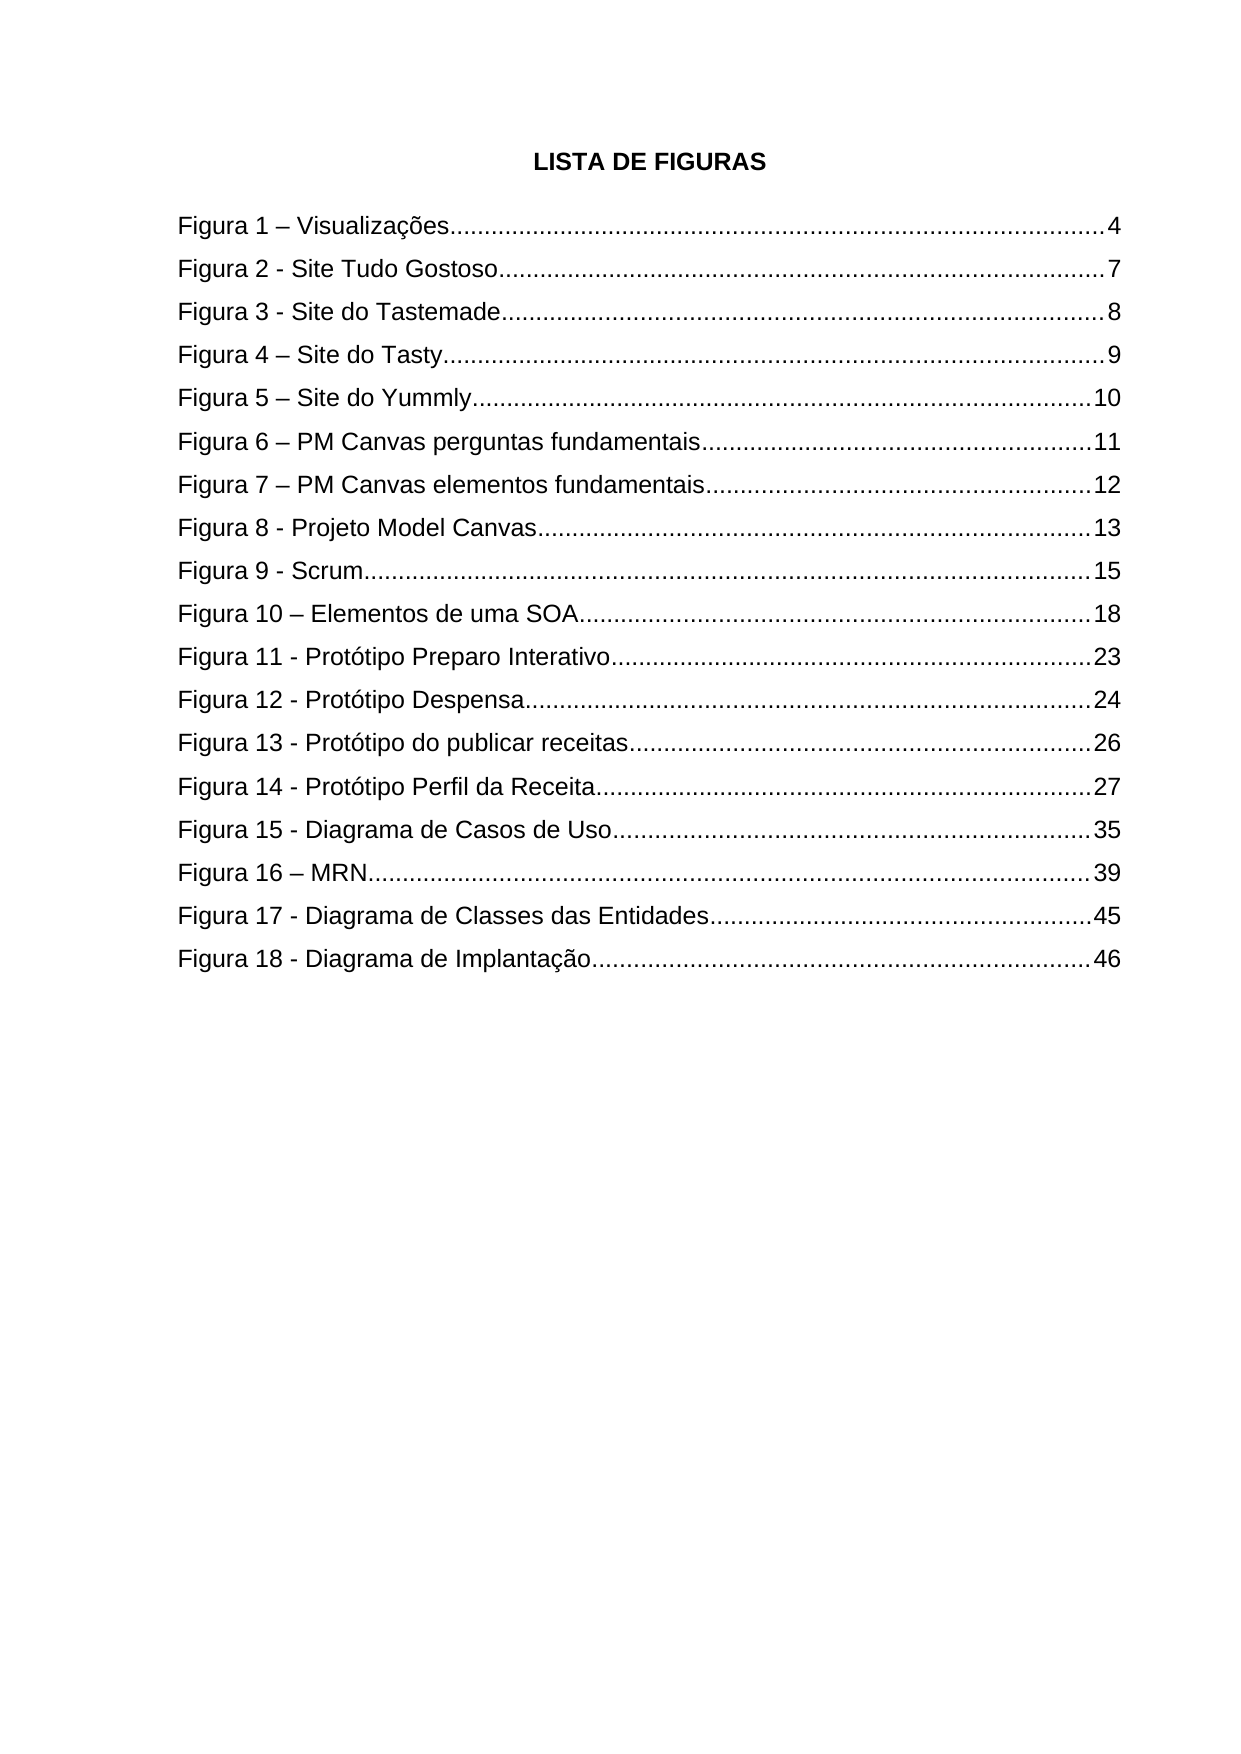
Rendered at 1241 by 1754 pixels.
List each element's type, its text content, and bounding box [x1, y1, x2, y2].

text Figura 7 – PM Canvas elementos fundamentais 12 [177, 469, 1122, 498]
text Figura 5 – Site do Yummly 10 [177, 383, 1122, 412]
text LISTA DE FIGURAS [177, 147, 1122, 176]
text Figura 8 - Projeto Model Canvas 13 [177, 513, 1122, 541]
text Figura 12 - Protótipo Despensa 24 [177, 685, 1122, 714]
text Figura 1 – Visualizações 4 [177, 211, 1122, 239]
text Figura 13 - Protótipo do publicar receitas 26 [177, 728, 1122, 757]
text Figura 18 - Diagrama de Implantação 46 [177, 944, 1122, 973]
text Figura 4 – Site do Tasty 9 [177, 340, 1122, 369]
text Figura 15 - Diagrama de Casos de Uso 35 [177, 814, 1122, 843]
text Figura 9 - Scrum 15 [177, 556, 1122, 584]
text Figura 6 – PM Canvas perguntas fundamentais 11 [177, 426, 1122, 455]
text Figura 16 – MRN 39 [177, 858, 1122, 886]
text Figura 3 - Site do Tastemade 8 [177, 297, 1122, 326]
text Figura 2 - Site Tudo Gostoso 7 [177, 254, 1122, 283]
text Figura 14 - Protótipo Perfil da Receita 27 [177, 771, 1122, 800]
text Figura 10 – Elementos de uma SOA 18 [177, 599, 1122, 628]
text Figura 11 - Protótipo Preparo Interativo 23 [177, 642, 1122, 671]
text Figura 17 - Diagrama de Classes das Entidades 45 [177, 901, 1122, 929]
